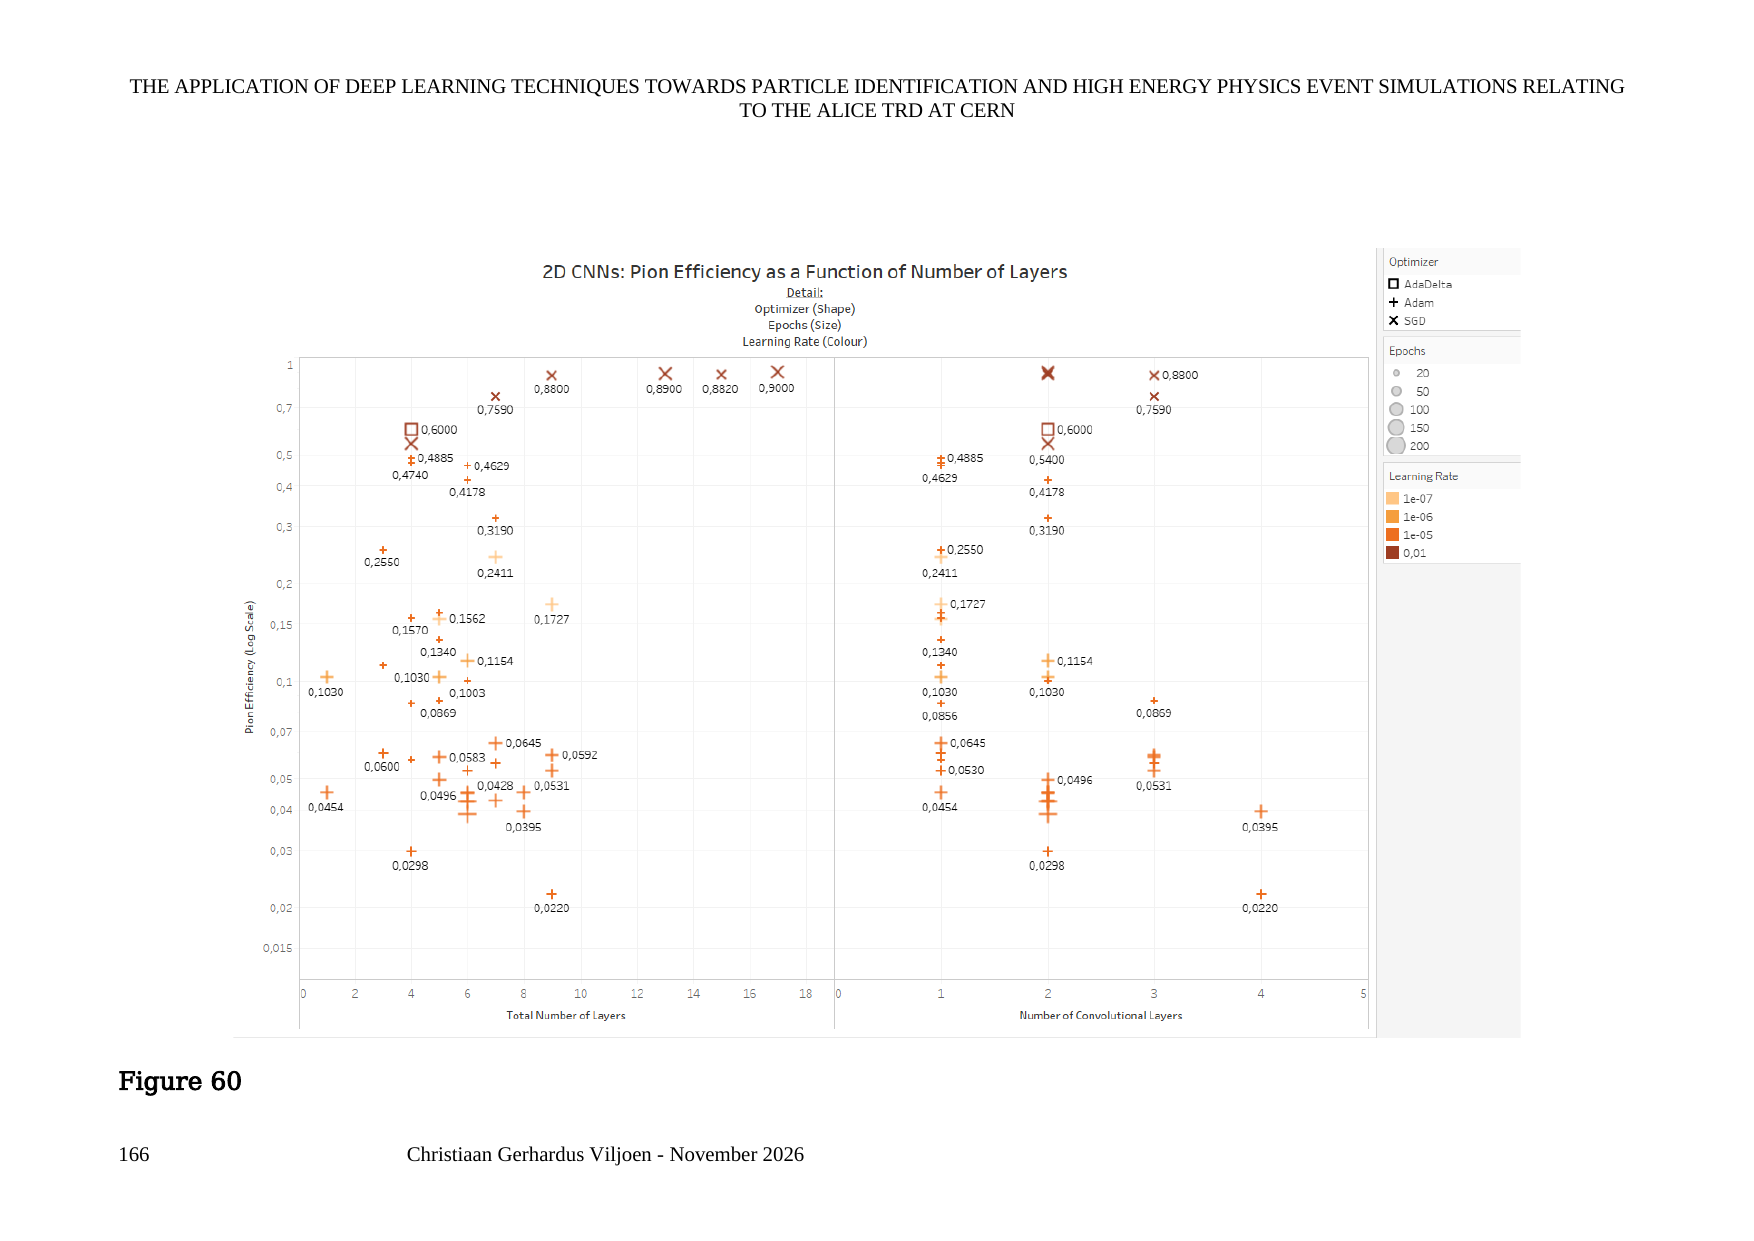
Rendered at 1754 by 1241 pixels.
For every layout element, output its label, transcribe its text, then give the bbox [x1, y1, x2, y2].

picture [233, 248, 1521, 1038]
